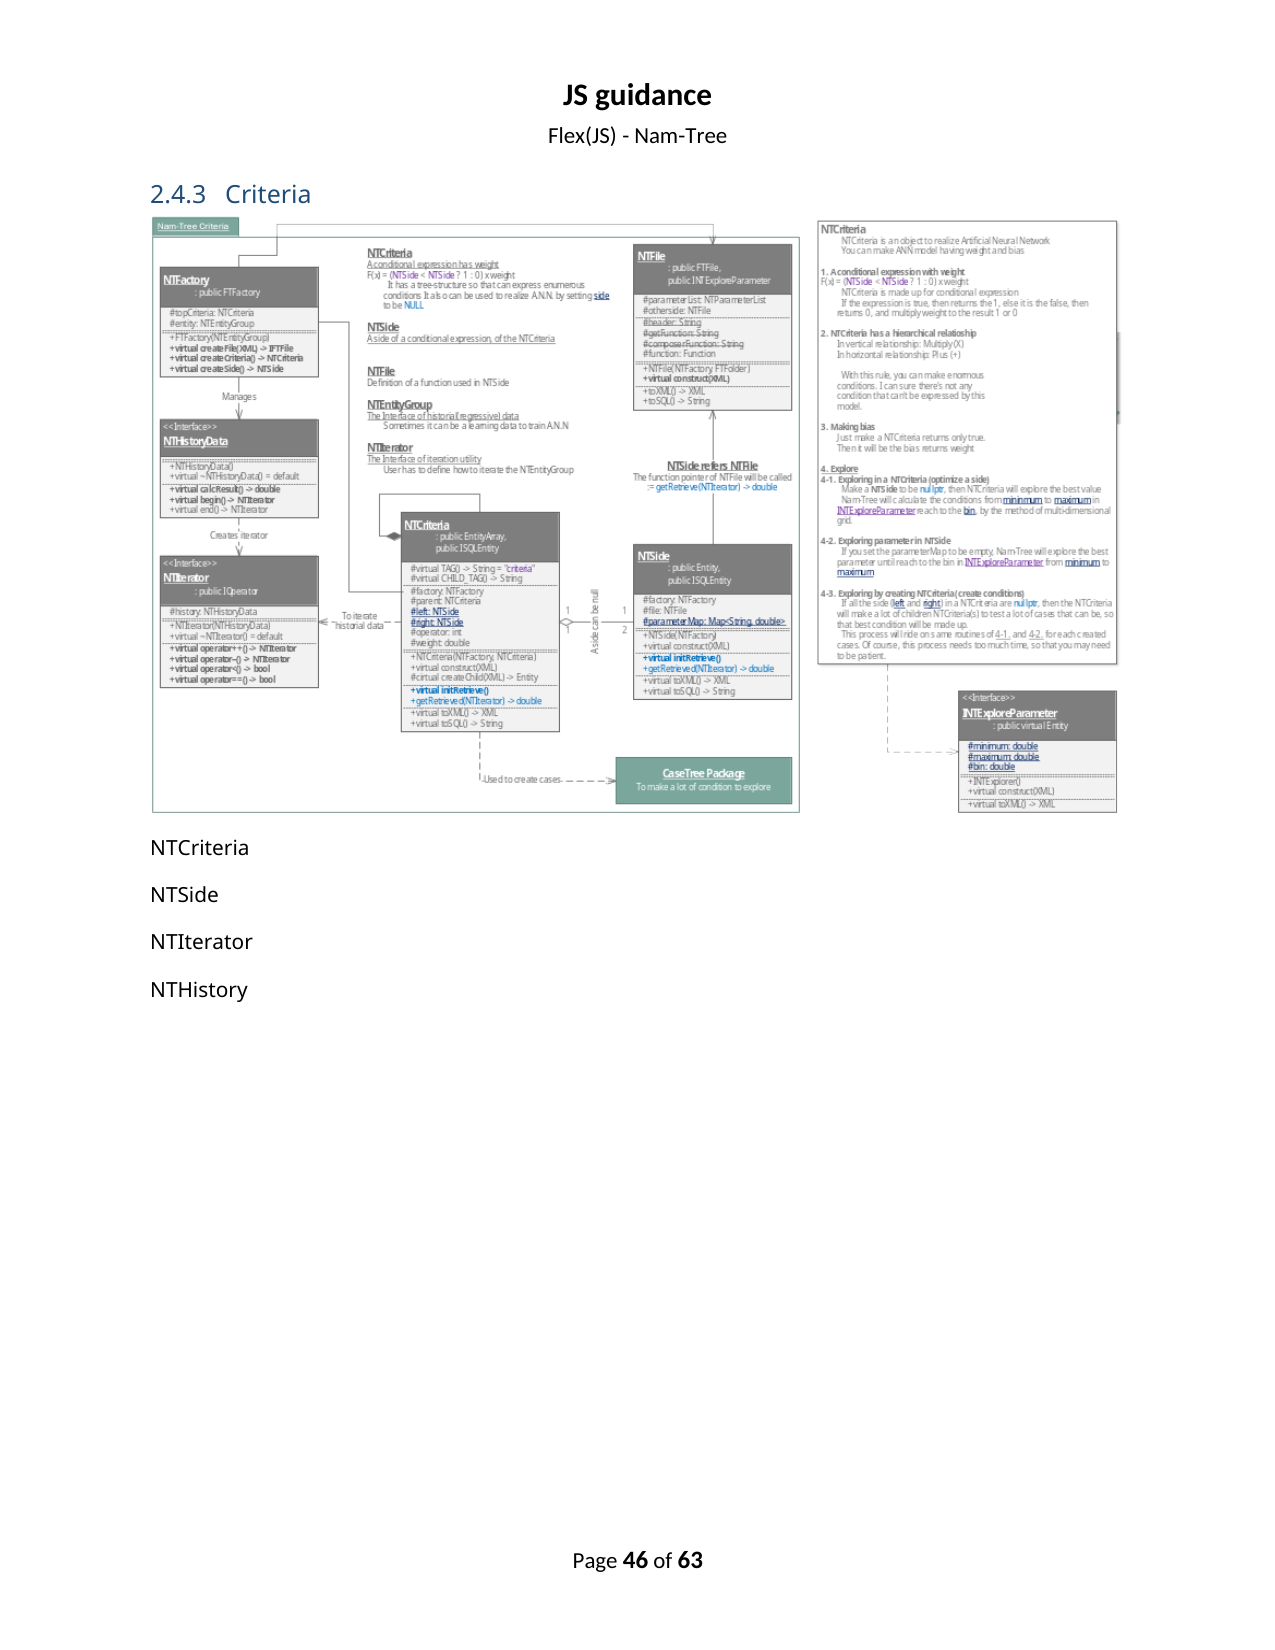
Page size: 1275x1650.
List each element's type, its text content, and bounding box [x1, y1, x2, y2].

text NTSide [150, 880, 1125, 908]
subtitle Criteria [150, 177, 1125, 211]
text NTCriteria [150, 833, 1125, 861]
text NTIterator [150, 927, 1125, 956]
text NTHistory [150, 975, 1125, 1003]
